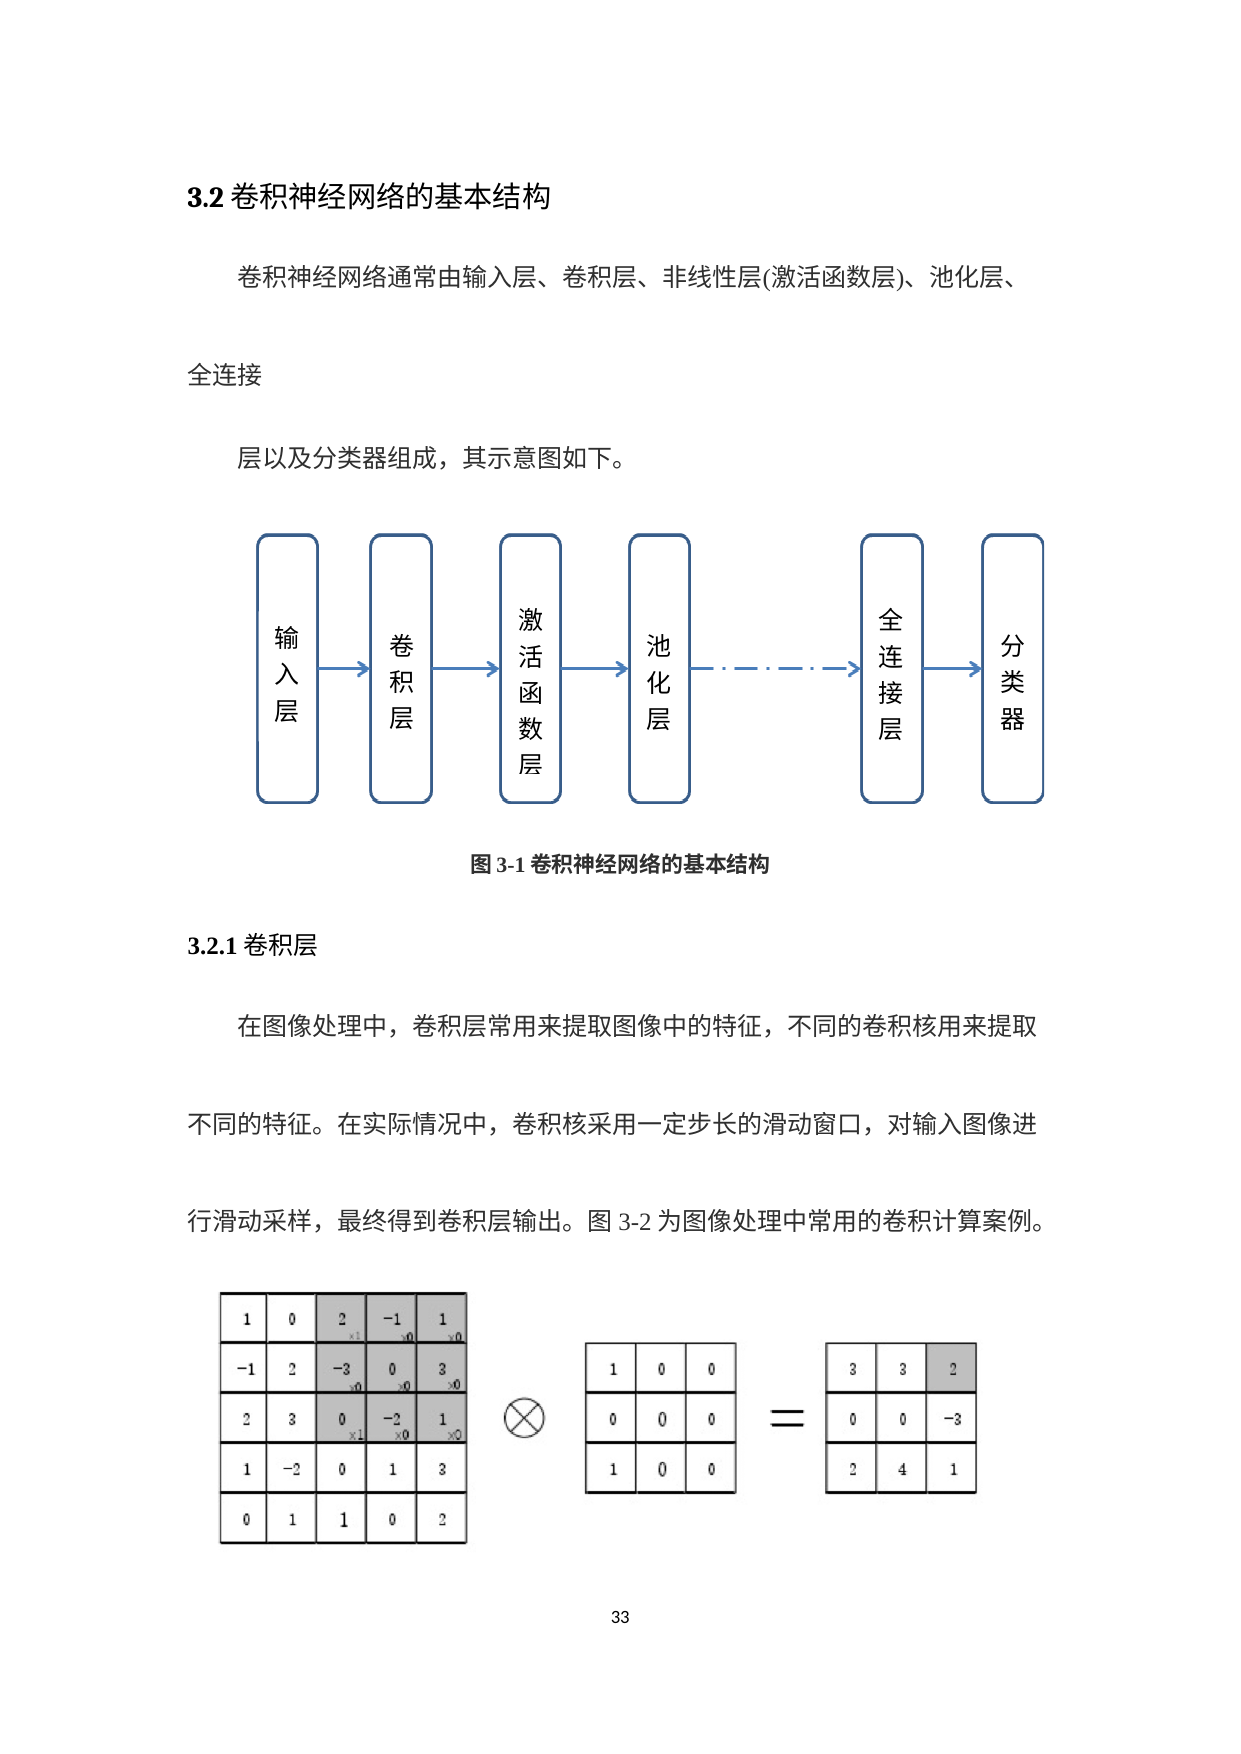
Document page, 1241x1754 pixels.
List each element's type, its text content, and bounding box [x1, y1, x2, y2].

text 层以及分类器组成，其示意图如下。 [187, 424, 1053, 489]
picture [187, 1275, 1053, 1558]
text 在图像处理中，卷积层常用来提取图像中的特征，不同的卷积核用来提取不同的特征。在实际情况中，卷积核采用一定步长的滑动窗口，对输入图像进行滑动采样，最终得到卷积层输出。图 3-2 为图像处理中常用的卷积计算案例。 [187, 992, 1053, 1252]
picture [246, 507, 1045, 813]
text 图3-1卷积神经网络的基本结构 [187, 846, 1053, 879]
subtitle 3.2.1 卷积层 [187, 911, 1053, 976]
text 卷积神经网络通常由输入层、卷积层、非线性层(激活函数层)、池化层、全连接 [187, 243, 1053, 406]
subtitle 3.2 卷积神经网络的基本结构 [187, 162, 1053, 227]
